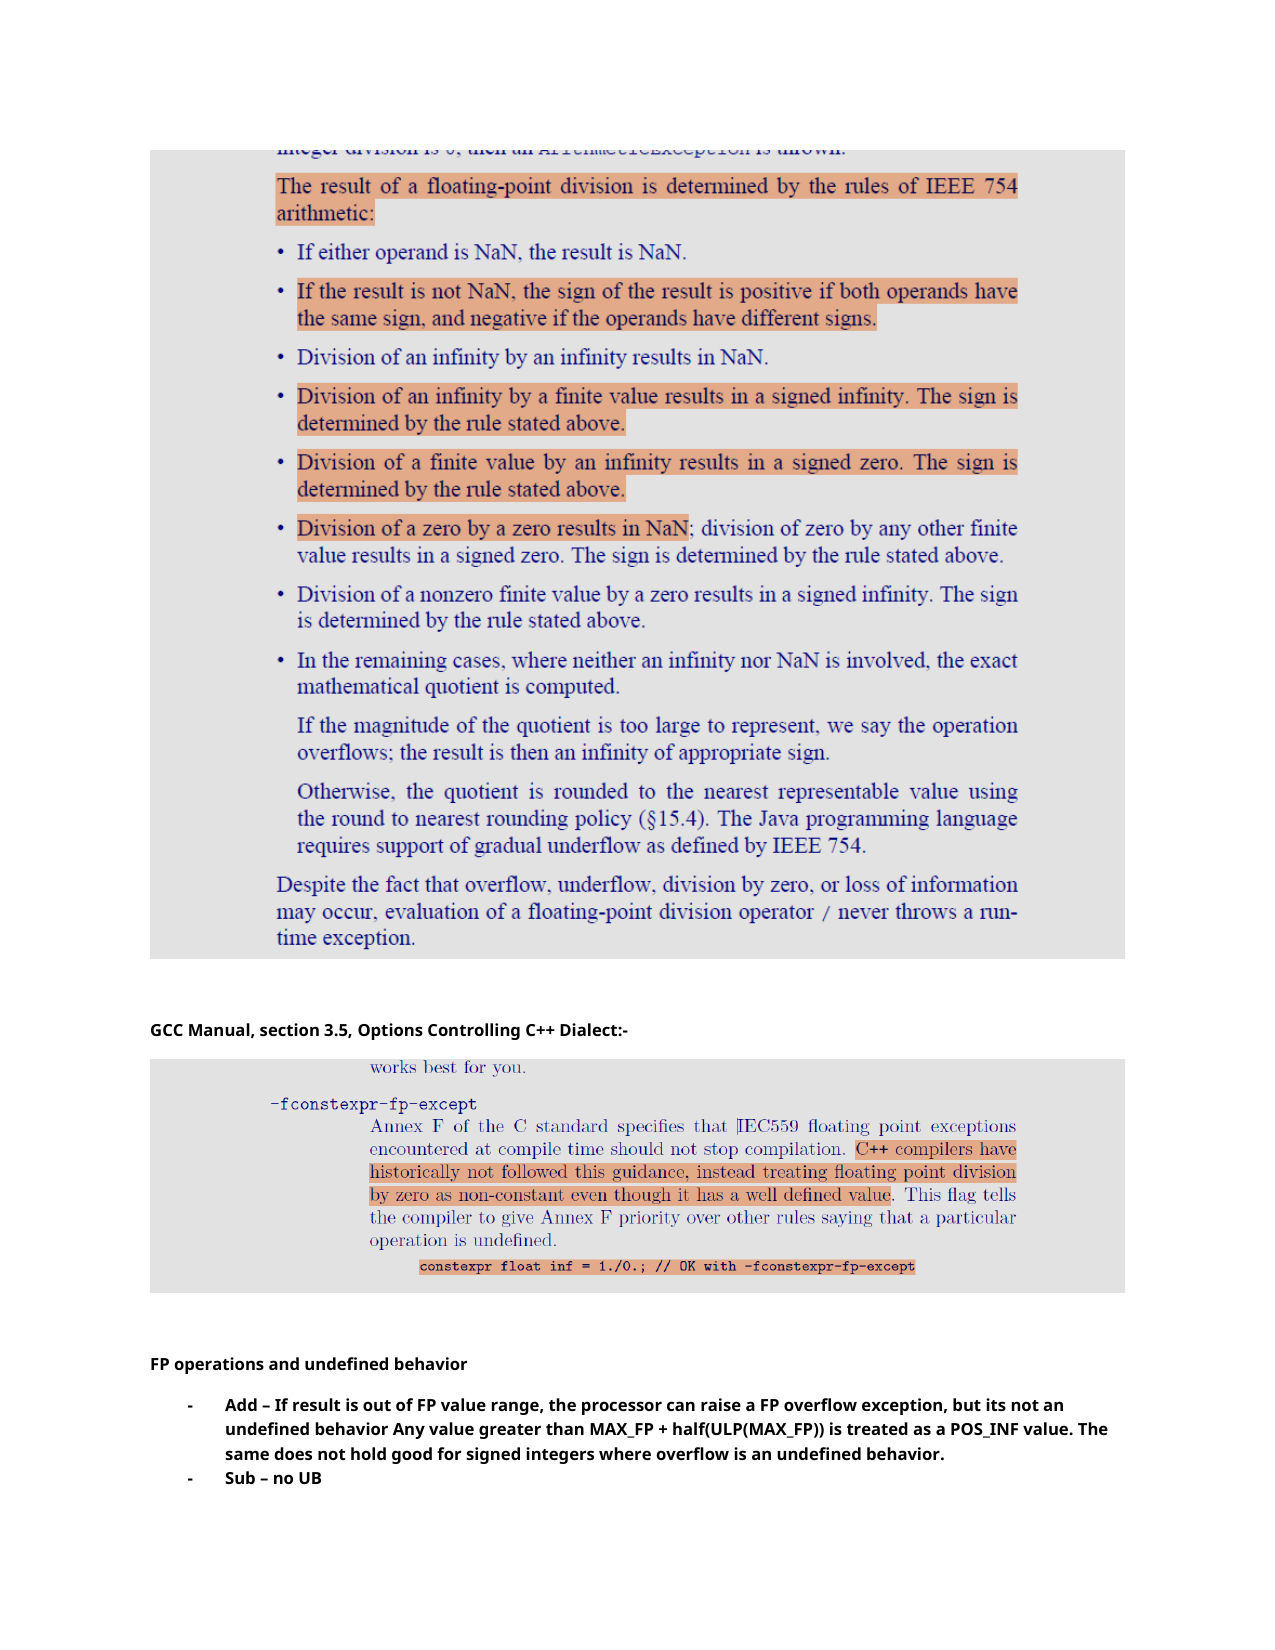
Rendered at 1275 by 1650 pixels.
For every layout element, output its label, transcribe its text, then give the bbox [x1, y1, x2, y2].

text GCC Manual, section 3.5, Options Controlling C++ Dialect:- [150, 1018, 1125, 1041]
text FP operations and undefined behavior [150, 1352, 1125, 1375]
list Sub – no UB [187, 1467, 1125, 1489]
list Add – If result is out of FP value range, the processor can raise a FP overflow exception, but its not an undefined behavior Any value greater than MAX_FP + half(ULP(MAX_FP)) is treated as a POS_INF value. The same does not hold good for signed integers where overflow is an undefined behavior. [187, 1393, 1125, 1465]
picture [150, 1059, 1125, 1293]
picture [150, 150, 1125, 959]
